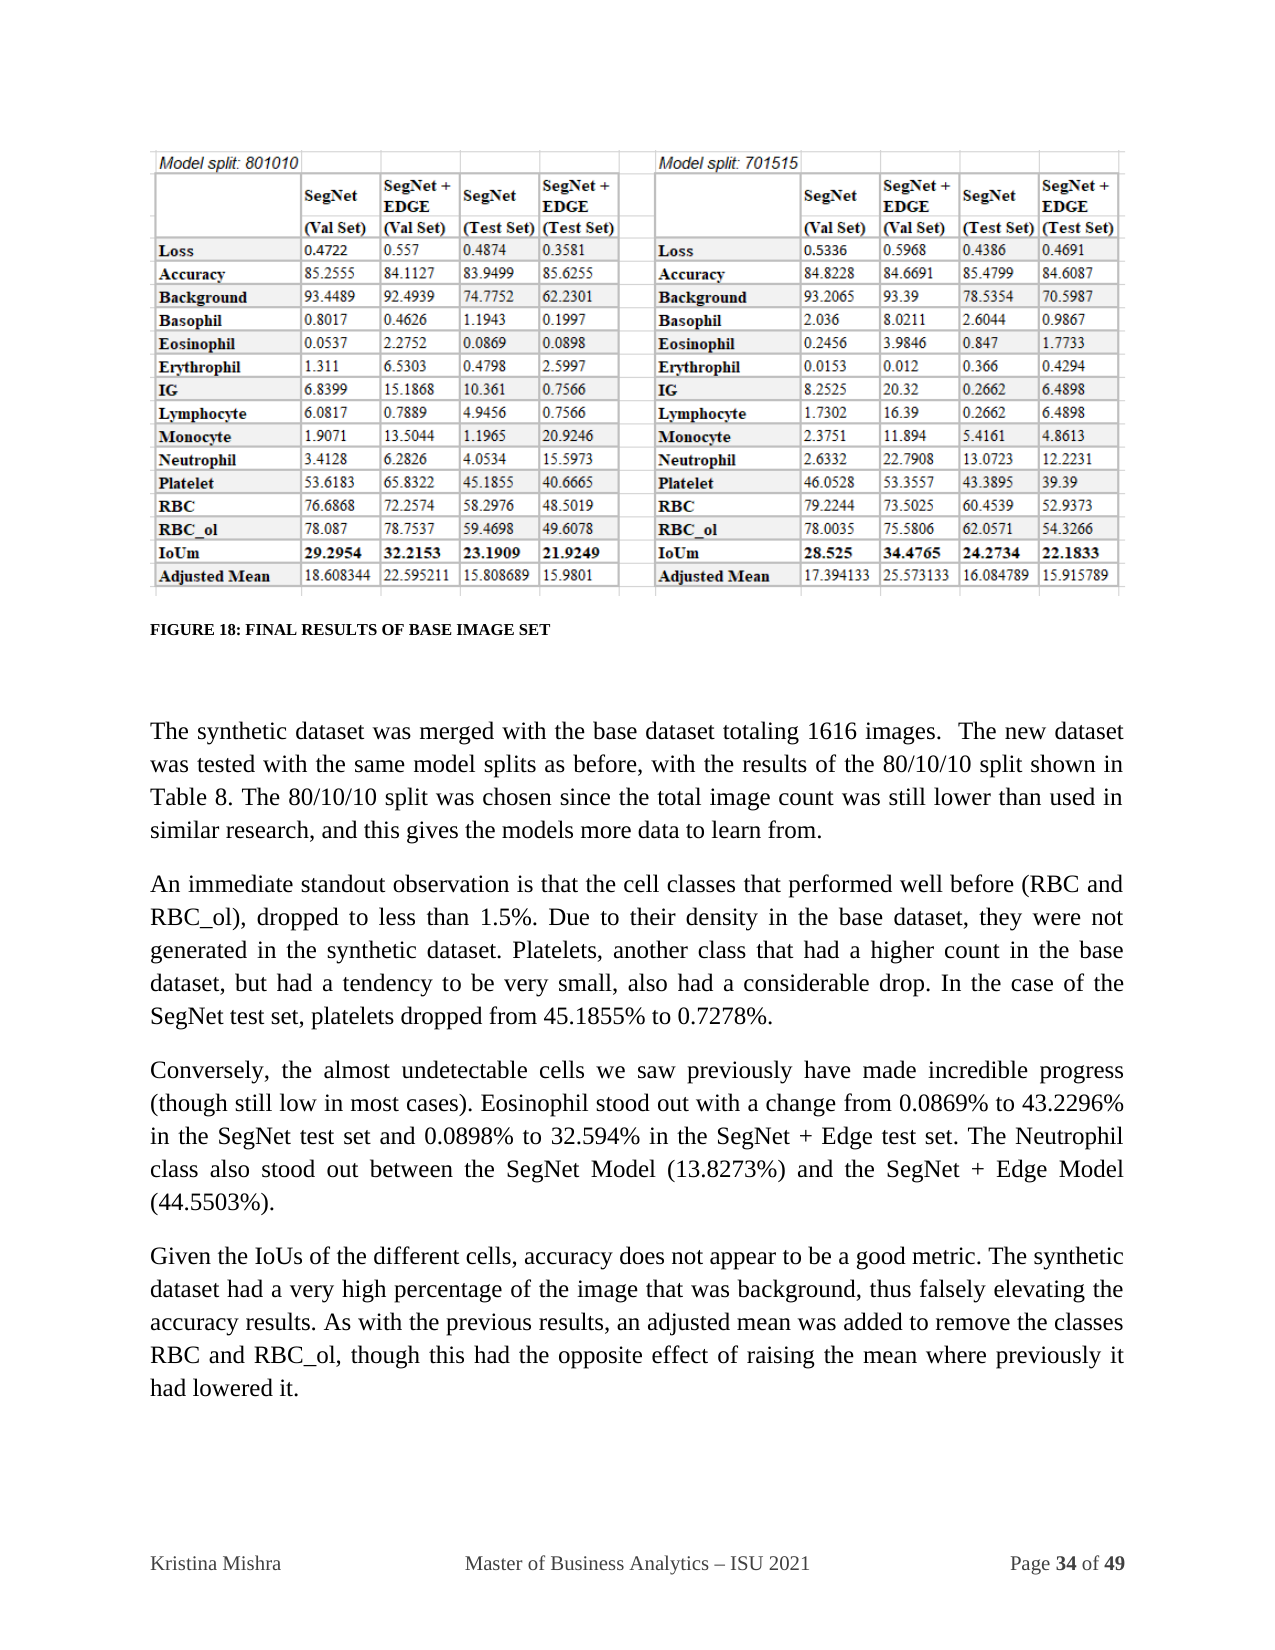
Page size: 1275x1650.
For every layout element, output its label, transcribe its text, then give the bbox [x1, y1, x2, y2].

text Given the IoUs of the different cells, accuracy does not appear to be a good metric. The synthetic dataset had a very high percentage of the image that was background, thus falsely elevating the accuracy results. As with the previous results, an adjusted mean was added to remove the classes RBC and RBC_ol, though this had the opposite effect of raising the mean where previously it had lowered it. [150, 1241, 1125, 1402]
text An immediate standout observation is that the cell classes that performed well before (RBC and RBC_ol), dropped to less than 1.5%. Due to their density in the base dataset, they were not generated in the synthetic dataset. Platelets, another class that had a higher count in the base dataset, but had a tendency to be very small, also had a considerable drop. In the case of the SegNet test set, platelets dropped from 45.1855% to 0.7278%. [150, 869, 1125, 1030]
text The synthetic dataset was merged with the base dataset totaling 1616 images. The new dataset was tested with the same model splits as before, with the results of the 80/10/10 split shown in Table 8. The 80/10/10 split was chosen since the total image count was still lower than used in similar research, and this gives the models more data to learn from. [150, 716, 1125, 844]
text Conversely, the almost undetectable cells we saw previously have made incredible progress (though still low in most cases). Eosinophil stood out with a change from 0.0869% to 43.2296% in the SegNet test set and 0.0898% to 32.594% in the SegNet + Edge test set. The Neutrophil class also stood out between the SegNet Model (13.8273%) and the SegNet + Edge Model (44.5503%). [150, 1055, 1125, 1216]
picture [150, 150, 1125, 596]
